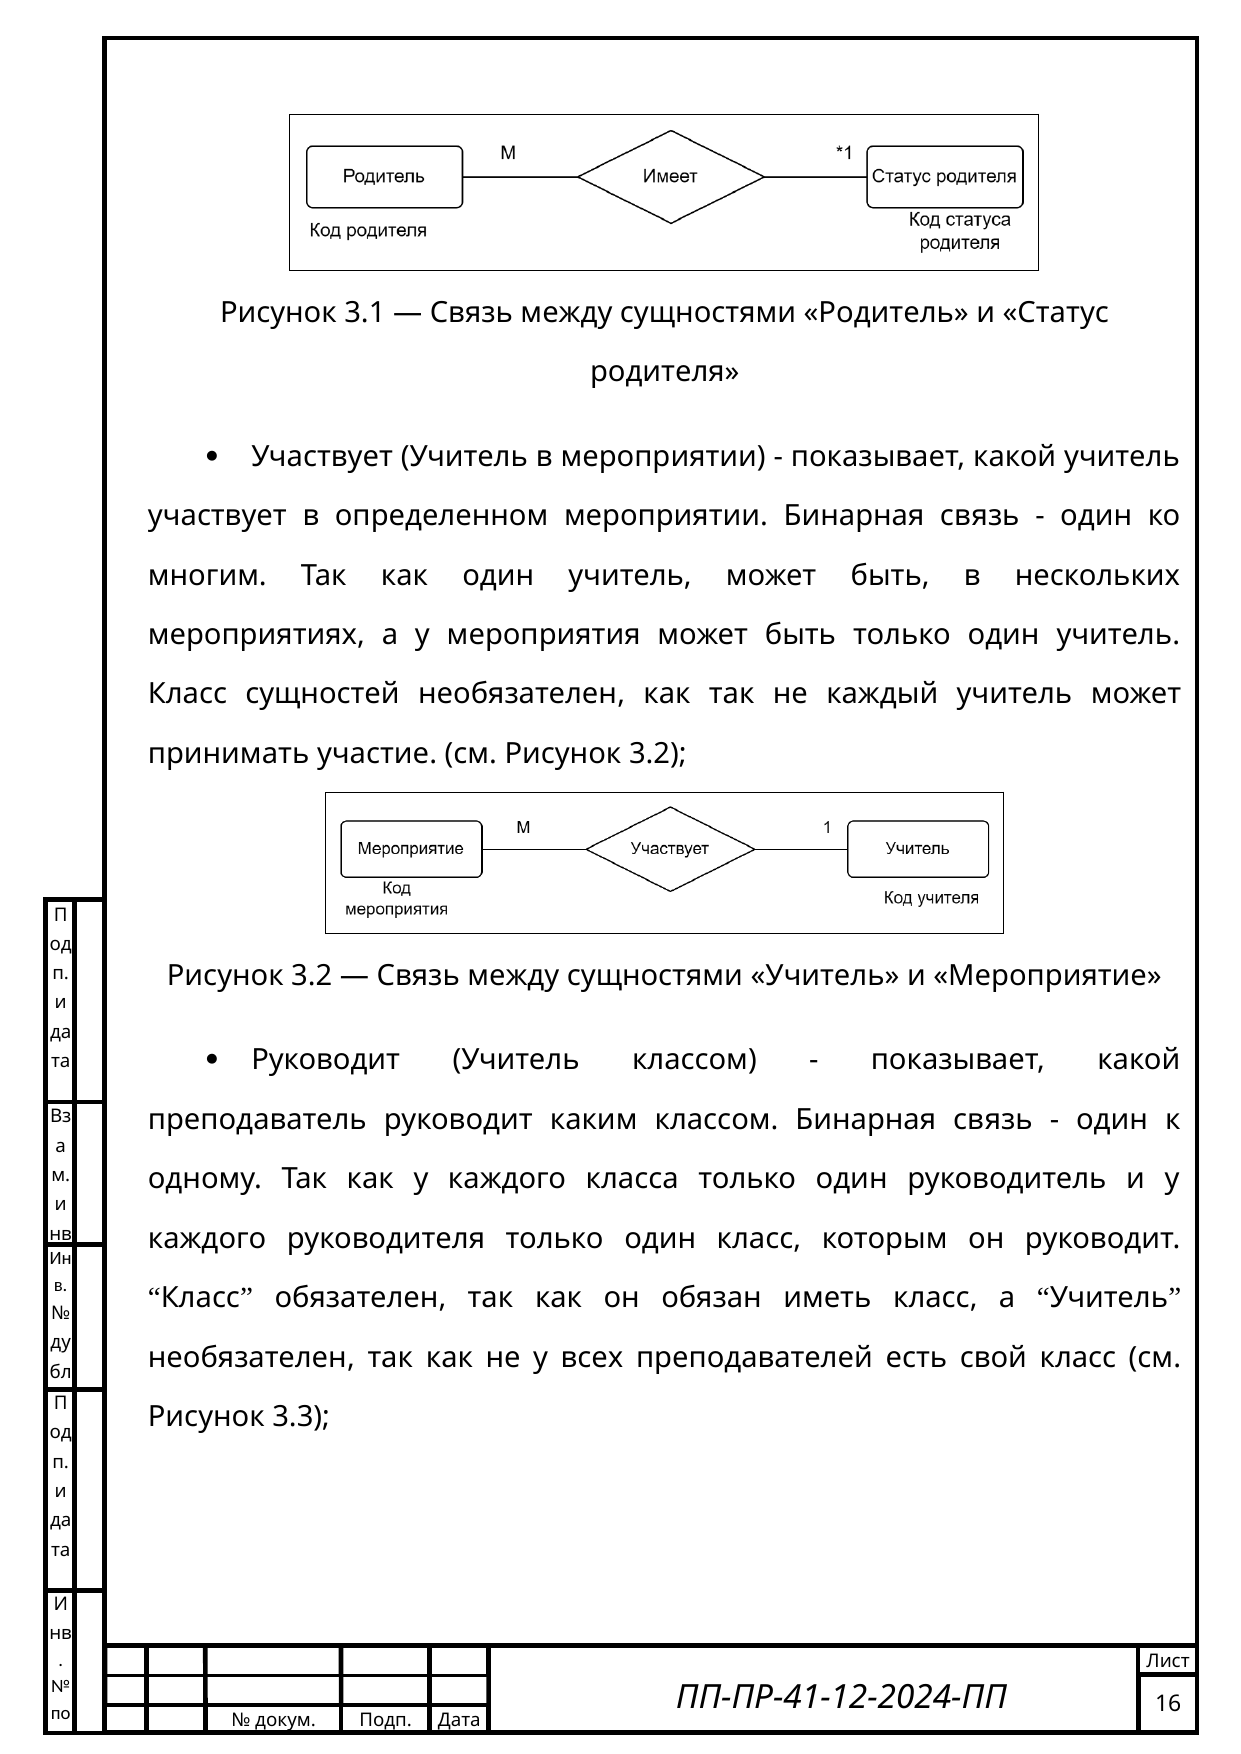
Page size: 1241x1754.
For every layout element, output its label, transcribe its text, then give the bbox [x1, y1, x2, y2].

list Участвует (Учитель в мероприятии) - показывает, какой учитель участвует в определенном мероприятии. Бинарная связь - один ко многим. Так как один учитель, может быть, в нескольких мероприятиях, а у мероприятия может быть только один учитель. Класс сущностей необязателен, как так не каждый учитель может принимать участие. (см. Рисунок 3.2); [148, 435, 1181, 772]
picture [290, 115, 1038, 270]
text Рисунок 3.1 — Связь между сущностями «Родитель» и «Статус родителя» [148, 291, 1181, 390]
text Рисунок 3.2 — Связь между сущностями «Учитель» и «Мероприятие» [148, 954, 1181, 994]
picture [326, 793, 1003, 933]
list Руководит (Учитель классом) - показывает, какой преподаватель руководит каким классом. Бинарная связь - один к одному. Так как у каждого класса только один руководитель и у каждого руководителя только один класс, которым он руководит. “Класс” обязателен, так как он обязан иметь класс, а “Учитель” необязателен, так как не у всех преподавателей есть свой класс (см. Рисунок 3.3); [148, 1038, 1181, 1435]
